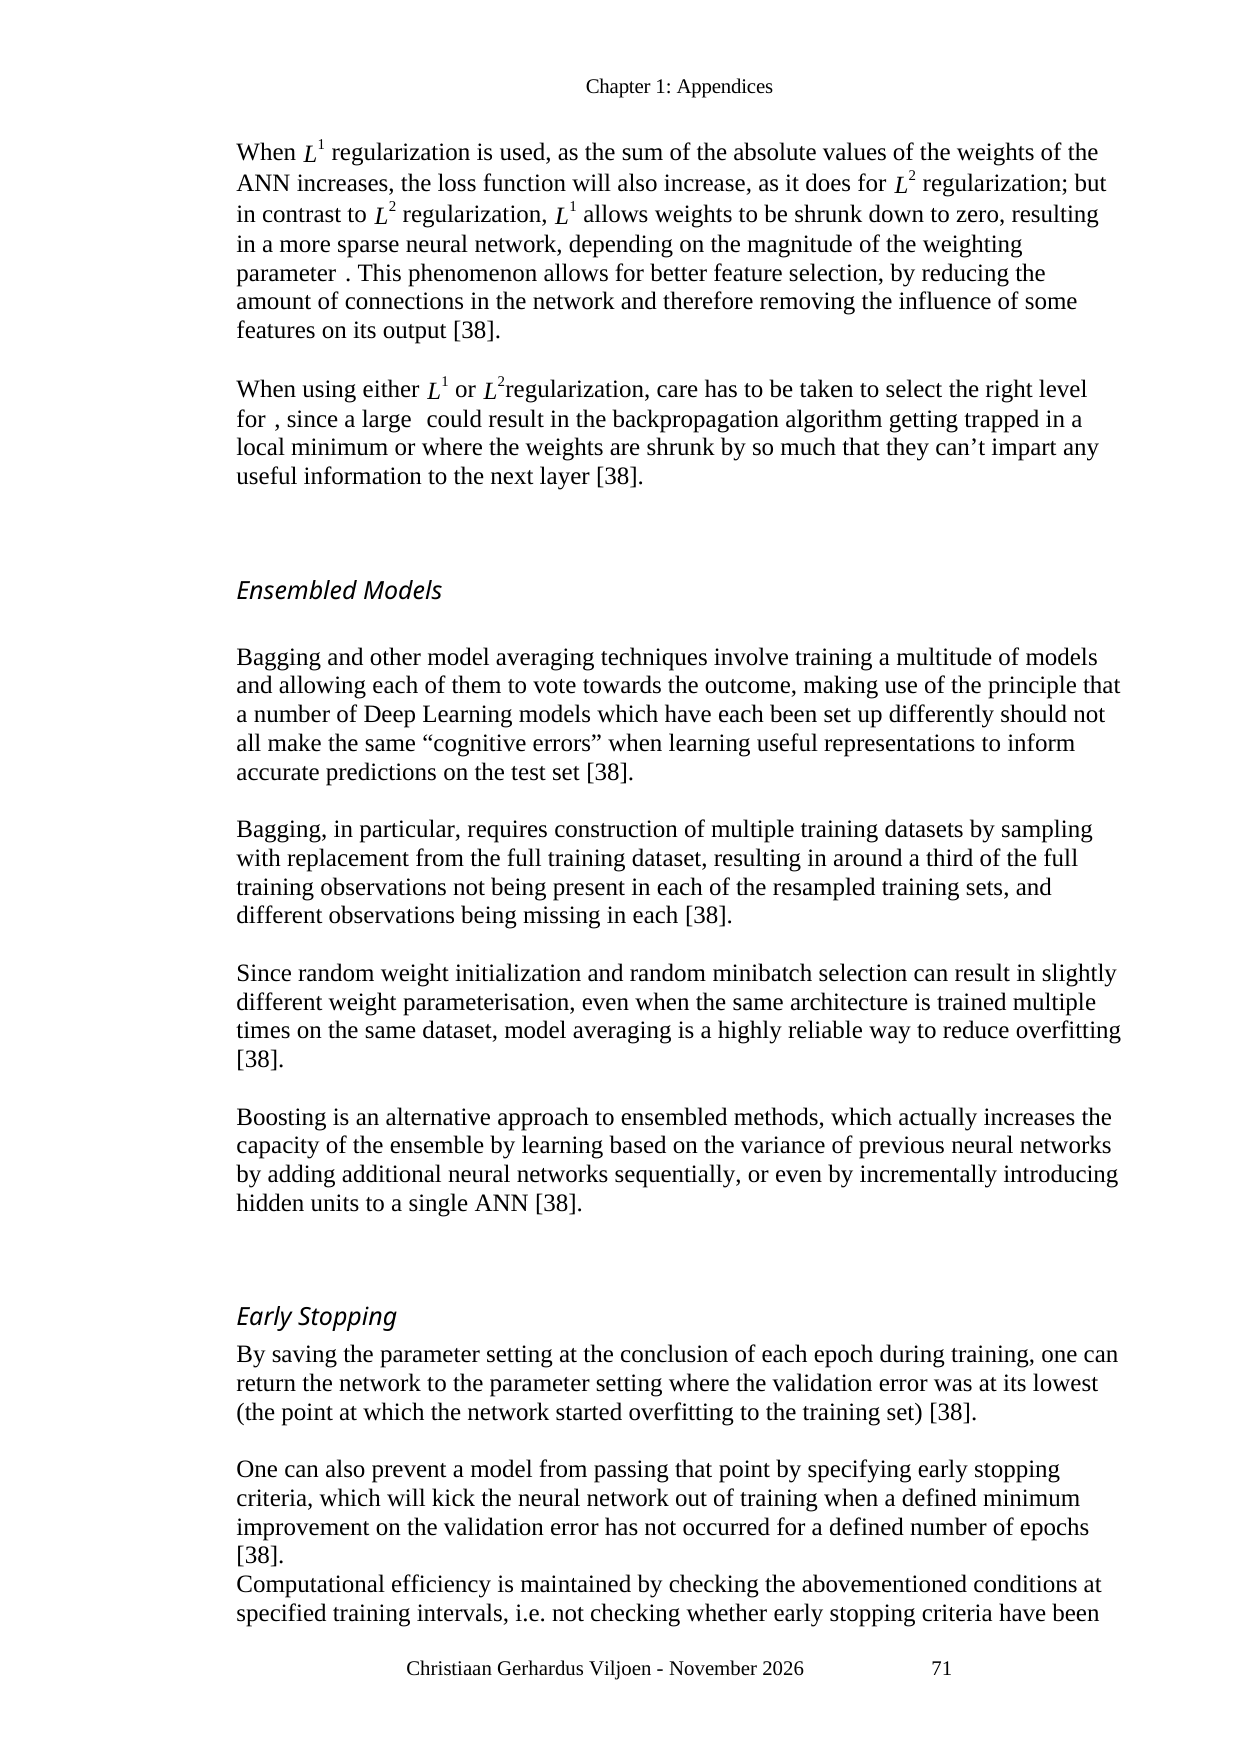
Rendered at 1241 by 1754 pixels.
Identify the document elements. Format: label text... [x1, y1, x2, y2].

text Boosting is an alternative approach to ensembled methods, which actually increases the capacity of the ensemble by learning based on the variance of previous neural networks by adding additional neural networks sequentially, or even by incrementally introducing hidden units to a single ANN . [236, 1102, 1122, 1217]
text When using either or regularization, care has to be taken to select the right level for , since a large could result in the backpropagation algorithm getting trapped in a local minimum or where the weights are shrunk by so much that they can’t impart any useful information to the next layer . [236, 373, 1122, 490]
subtitle Early Stopping [236, 1299, 1122, 1333]
text By saving the parameter setting at the conclusion of each epoch during training, one can return the network to the parameter setting where the validation error was at its lowest (the point at which the network started overfitting to the training set) . [236, 1339, 1122, 1426]
subtitle Ensembled Models [236, 572, 1122, 607]
text Bagging, in particular, requires construction of multiple training datasets by sampling with replacement from the full training dataset, resulting in around a third of the full training observations not being present in each of the resampled training sets, and different observations being missing in each . [236, 814, 1122, 929]
text Since random weight initialization and random minibatch selection can result in slightly different weight parameterisation, even when the same architecture is trained multiple times on the same dataset, model averaging is a highly reliable way to reduce overfitting . [236, 958, 1122, 1073]
text One can also prevent a model from passing that point by specifying early stopping criteria, which will kick the neural network out of training when a defined minimum improvement on the validation error has not occurred for a defined number of epochs . [236, 1454, 1122, 1569]
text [236, 1569, 1122, 1627]
text When regularization is used, as the sum of the absolute values of the weights of the ANN increases, the loss function will also increase, as it does for regularization; but in contrast to regularization, allows weights to be shrunk down to zero, resulting in a more sparse neural network, depending on the magnitude of the weighting parameter . This phenomenon allows for better feature selection, by reducing the amount of connections in the network and therefore removing the influence of some features on its output . [236, 135, 1122, 344]
text Bagging and other model averaging techniques involve training a multitude of models and allowing each of them to vote towards the outcome, making use of the principle that a number of Deep Learning models which have each been set up differently should not all make the same “cognitive errors” when learning useful representations to inform accurate predictions on the test set . [236, 642, 1122, 785]
